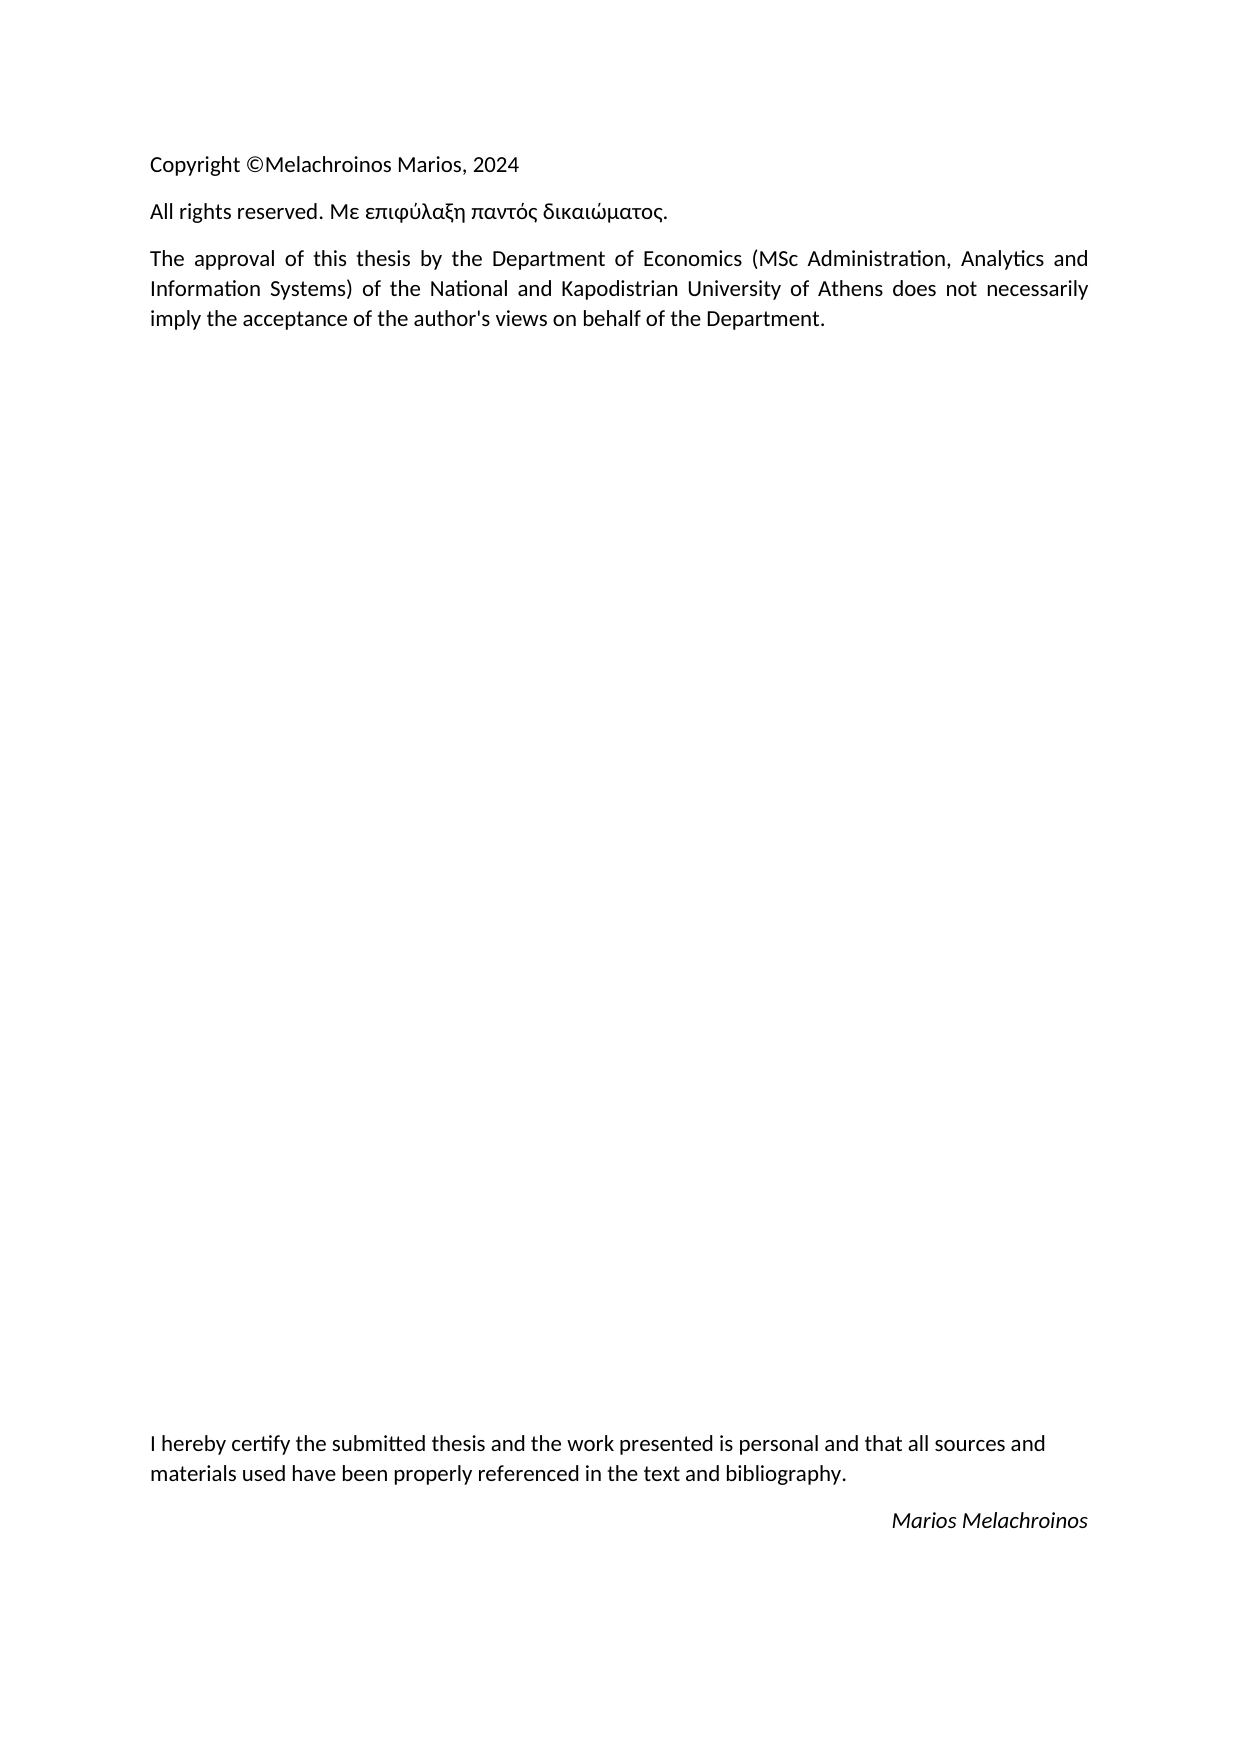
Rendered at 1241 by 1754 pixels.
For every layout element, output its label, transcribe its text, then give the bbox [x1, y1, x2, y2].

text All rights reserved. Με επιφύλαξη παντός δικαιώματος. [150, 197, 1090, 225]
text I hereby certify the submitted thesis and the work presented is personal and that all sources and materials used have been properly referenced in the text and bibliography. [150, 1429, 1090, 1487]
text Marios Melachroinos [150, 1506, 1090, 1534]
text Copyright ©Melachroinos Marios, 2024 [150, 150, 1090, 178]
text The approval of this thesis by the Department of Economics (MSc Administration, Analytics and Information Systems) of the National and Kapodistrian University of Athens does not necessarily imply the acceptance of the author's views on behalf of the Department. [150, 244, 1090, 332]
